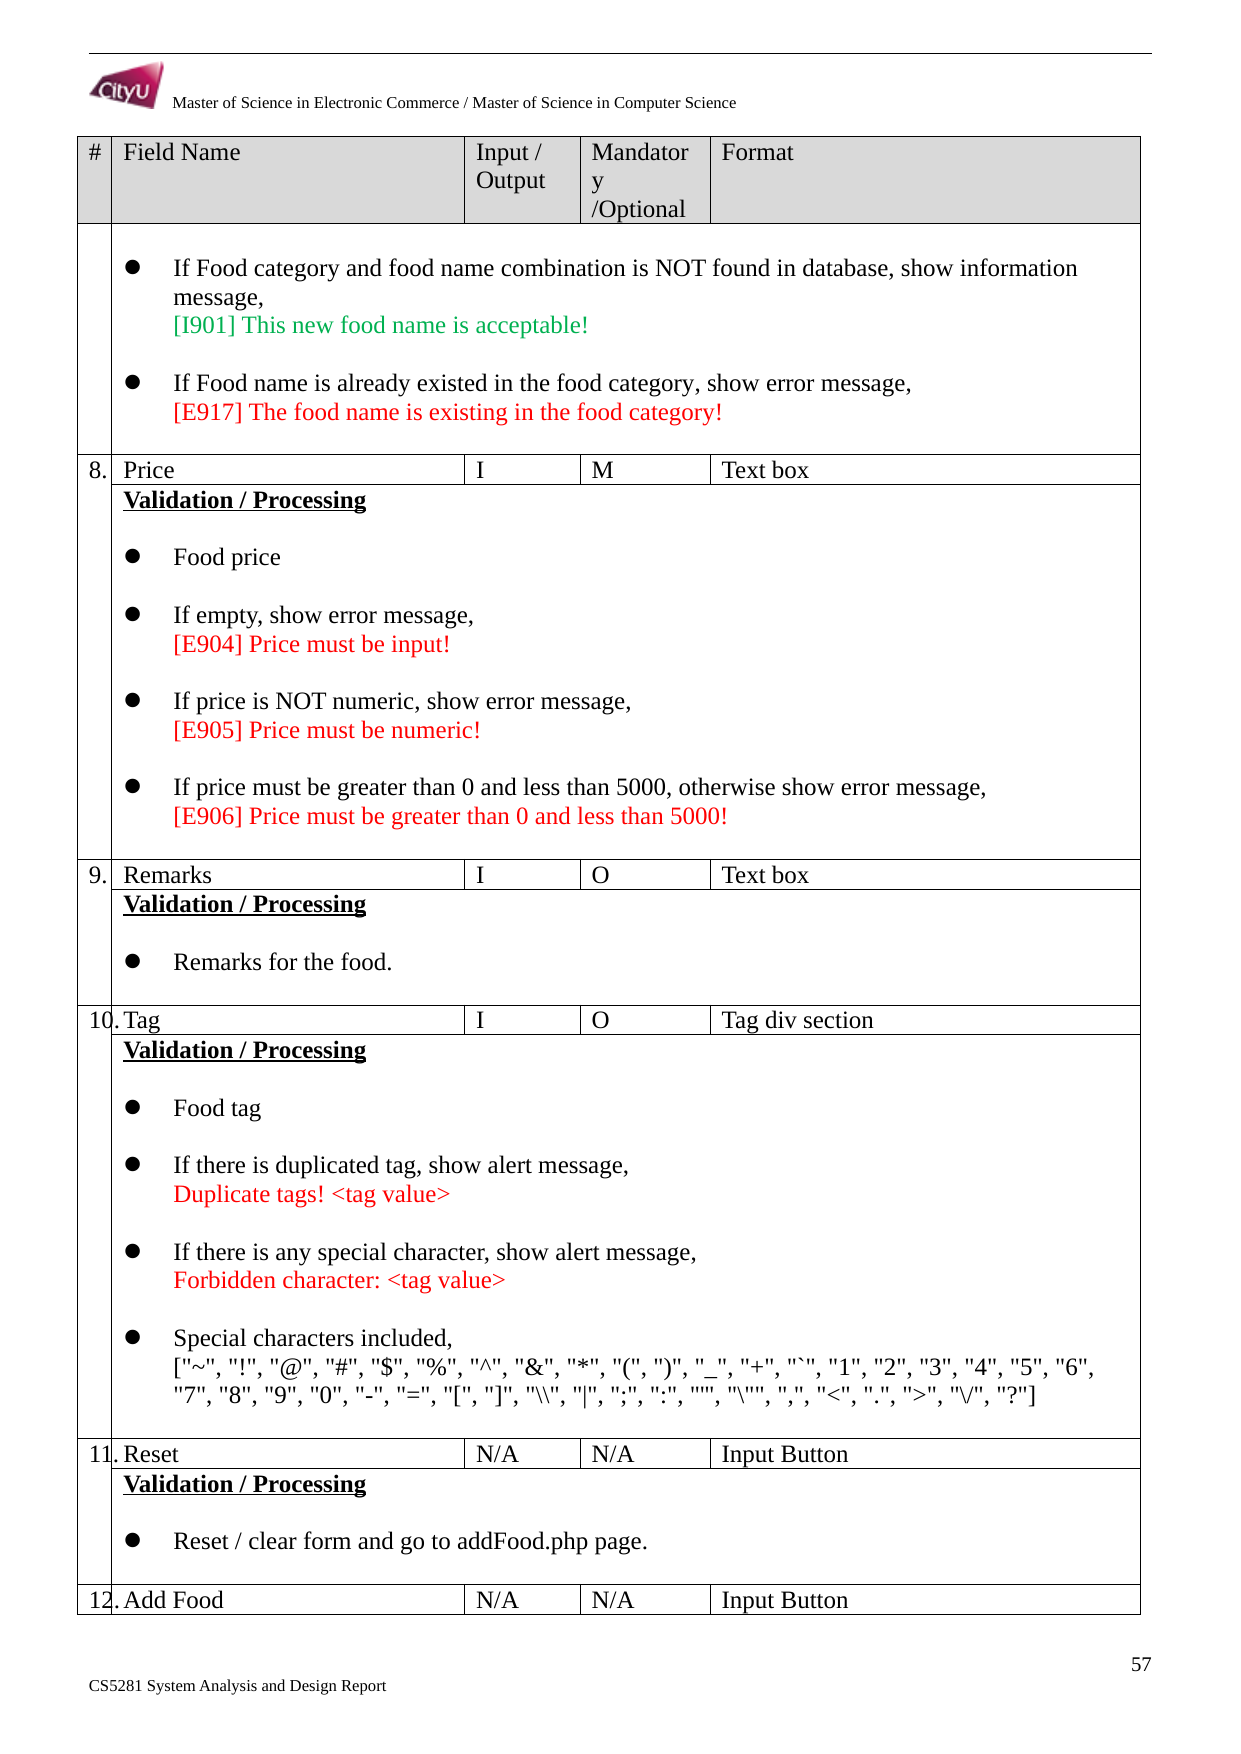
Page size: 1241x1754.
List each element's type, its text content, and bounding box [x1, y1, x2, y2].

table_cell [78, 1006, 111, 1438]
table_cell Tag div section [711, 1006, 1140, 1034]
table_cell N/A [465, 1439, 580, 1468]
table_cell [78, 455, 111, 859]
table_cell O [581, 860, 710, 888]
table_cell Validation / Processing Reset / clear form and go to addFood.php page. [112, 1469, 1140, 1584]
table_header Format [711, 137, 1140, 223]
table_header Field Name [112, 137, 464, 223]
table_cell [78, 1439, 111, 1584]
table_cell Text box [711, 860, 1140, 888]
table_cell N/A [581, 1439, 710, 1468]
table_header # [78, 137, 111, 223]
table_header Mandatory /Optional [581, 137, 710, 223]
table_cell Validation / Processing Remarks for the food. [112, 890, 1140, 1004]
table_cell I [465, 1006, 580, 1034]
table_cell Input Button [711, 1585, 1140, 1613]
table_cell Price [112, 455, 464, 484]
table_cell I [465, 860, 580, 888]
table_cell N/A [465, 1585, 580, 1613]
table_cell Tag [112, 1006, 464, 1034]
picture [88, 61, 167, 109]
table_cell Remarks [112, 860, 464, 888]
table_cell N/A [581, 1585, 710, 1613]
table_cell [78, 860, 111, 1004]
table_cell Validation / Processing Food price If empty, show error message, [E904] Price must be input! If price is NOT numeric, show error message, [E905] Price must be numeric! If price must be greater than 0 and less than 5000, otherwise show error message, [E906] Price must be greater than 0 and less than 5000! [112, 485, 1140, 859]
table_cell Input Button [711, 1439, 1140, 1468]
table_cell [78, 1585, 111, 1613]
table_header Input / Output [465, 137, 580, 223]
table_cell Text box [711, 455, 1140, 484]
table_cell M [581, 455, 710, 484]
table_cell Add Food [112, 1585, 464, 1613]
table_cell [112, 224, 1140, 454]
table_cell Reset [112, 1439, 464, 1468]
table_cell I [465, 455, 580, 484]
table_cell O [581, 1006, 710, 1034]
table_cell Validation / Processing Food tag If there is duplicated tag, show alert message, Duplicate tags! <tag value> If there is any special character, show alert message, Forbidden character: <tag value> Special characters included, ["~", "!", "@", "#", "$", "%", "^", "&", "*", "(", ")", "_", "+", "`", "1", "2", "3", "4", "5", "6", "7", "8", "9", "0", "-", "=", "[", "]", "\\", "|", ";", ":", "'", "\"", ",", "<", ".", ">", "\/", "?"] [112, 1035, 1140, 1438]
